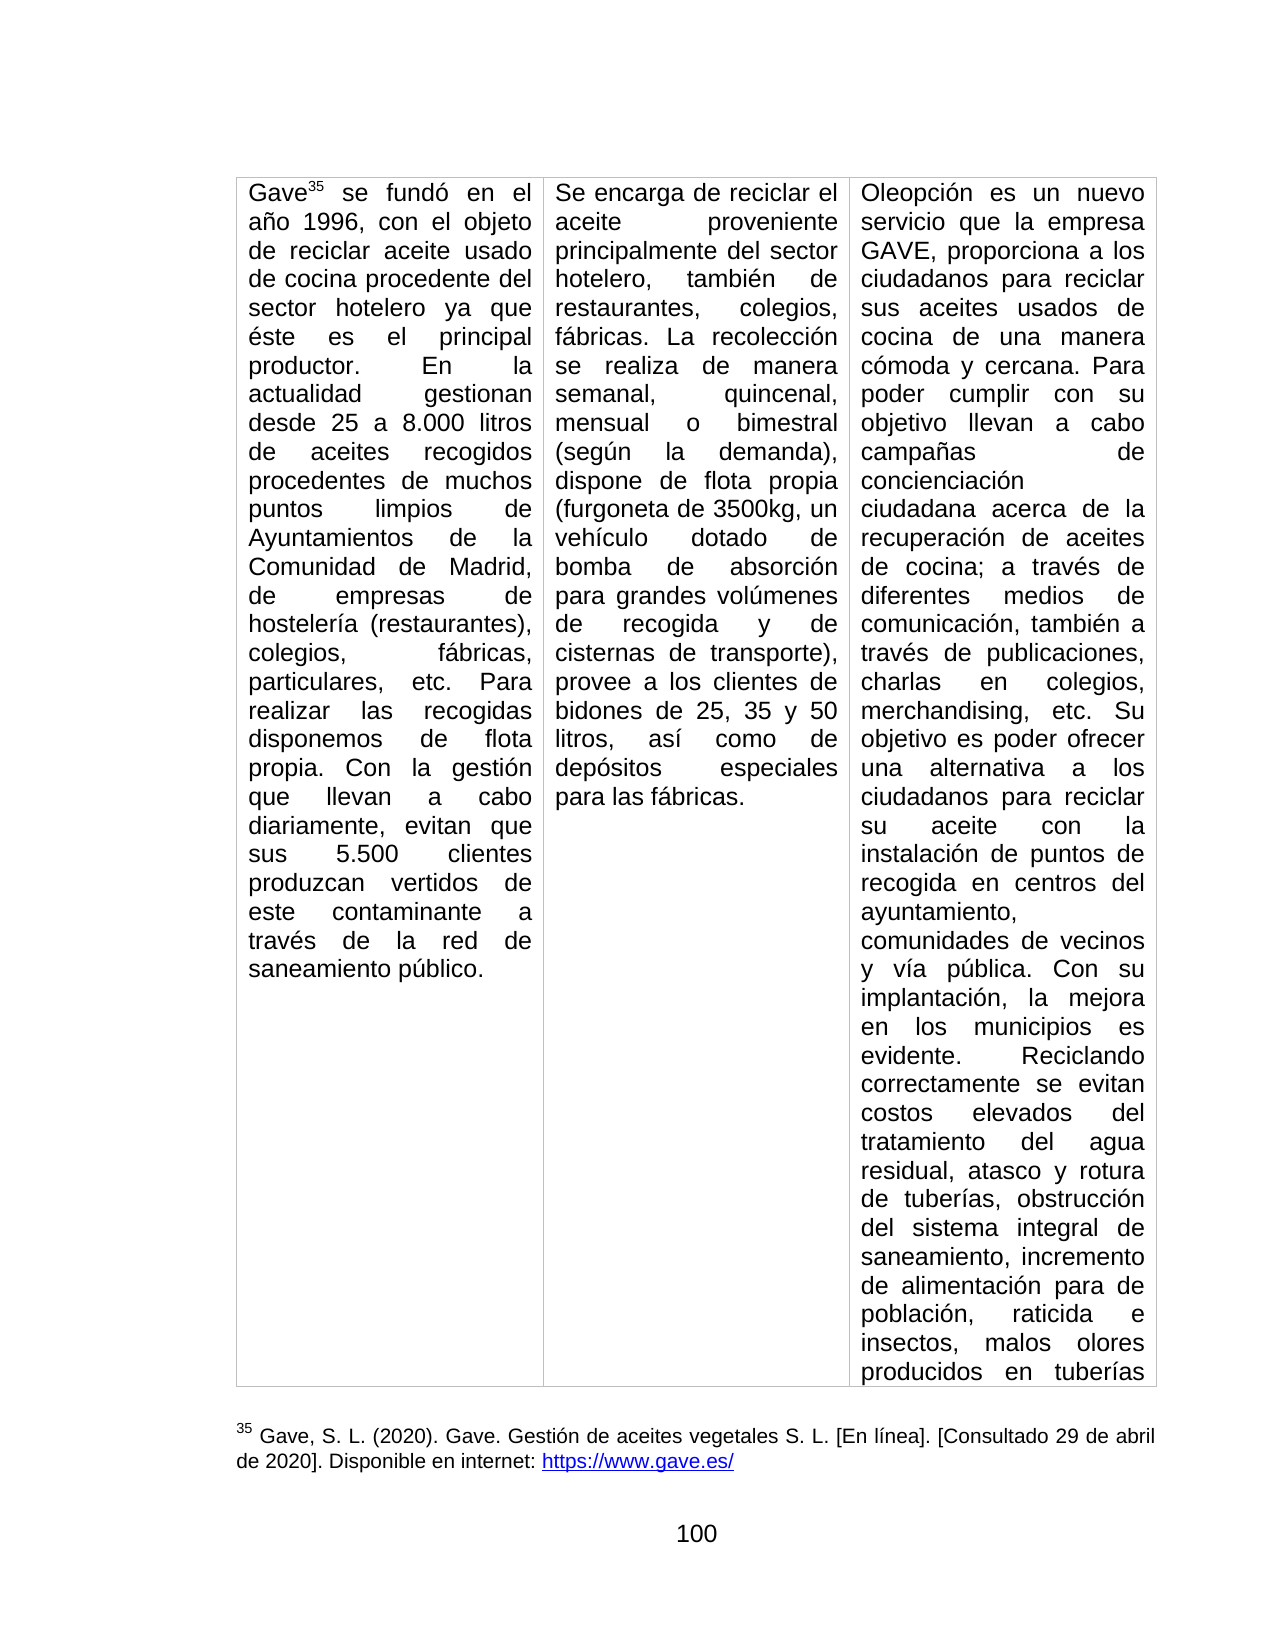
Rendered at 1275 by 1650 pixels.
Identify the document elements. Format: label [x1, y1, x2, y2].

table_cell [850, 178, 1156, 1386]
table_cell [237, 178, 543, 1386]
table_cell [544, 178, 849, 1386]
